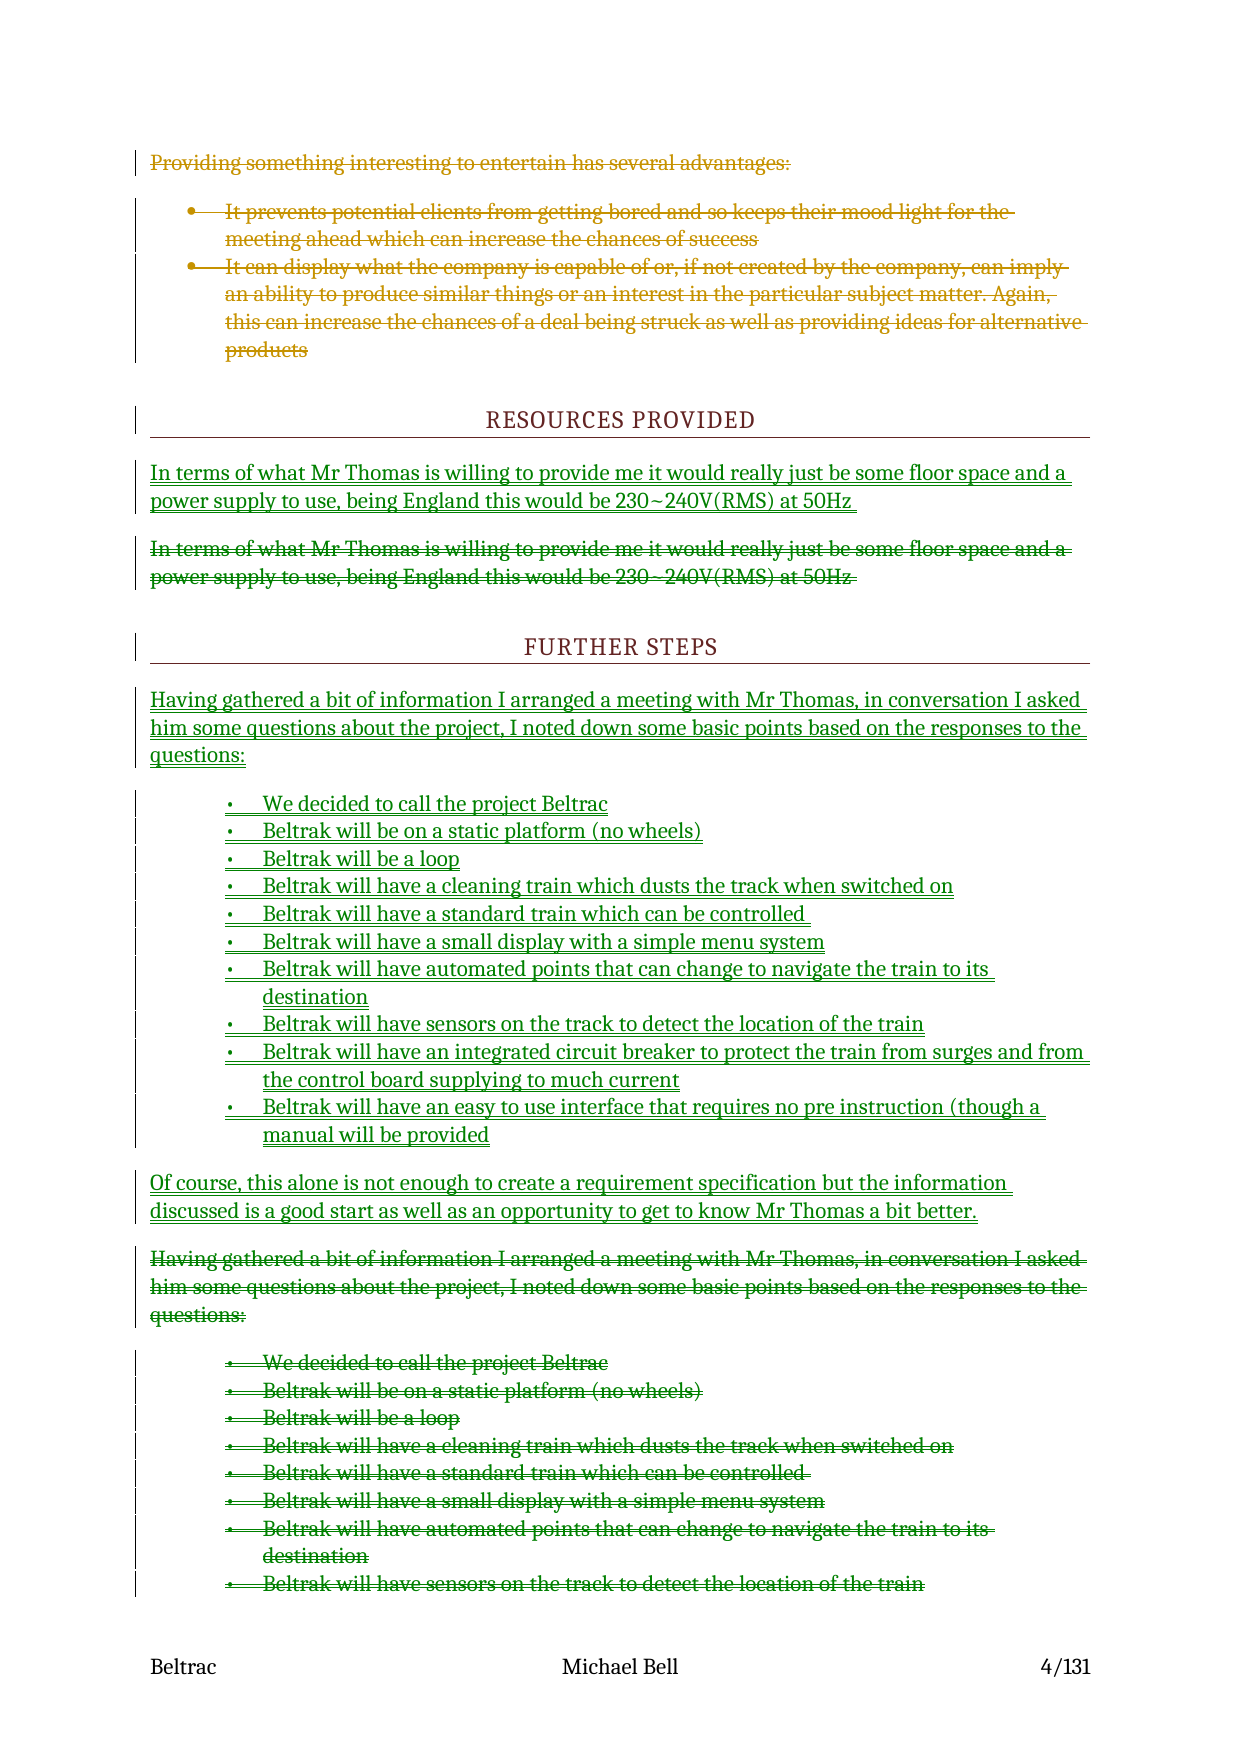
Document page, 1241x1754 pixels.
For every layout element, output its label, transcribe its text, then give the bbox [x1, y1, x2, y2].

subtitle resources provided [150, 406, 1090, 437]
subtitle further steps [150, 633, 1090, 663]
